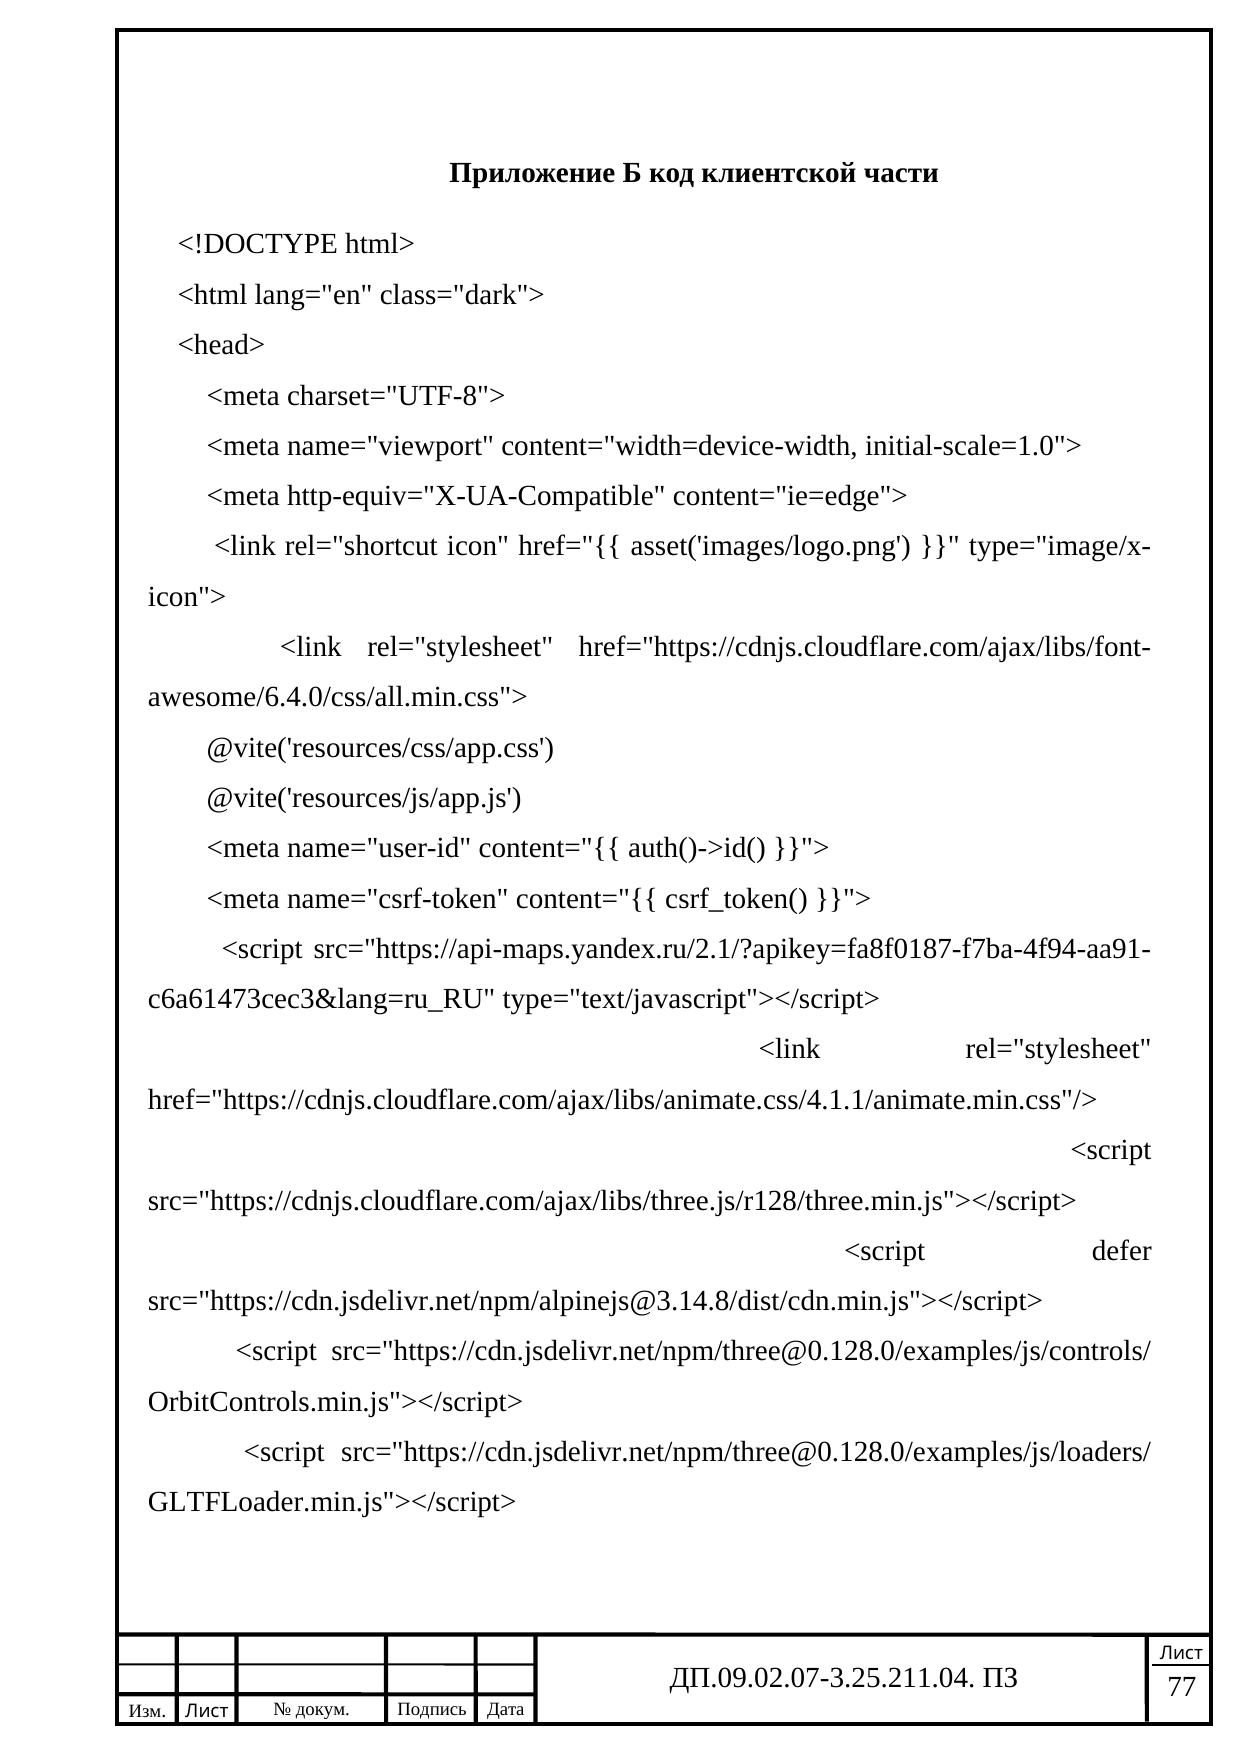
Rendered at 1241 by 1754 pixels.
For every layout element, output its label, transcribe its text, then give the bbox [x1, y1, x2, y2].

text <script src="https://cdn.jsdelivr.net/npm/three@0.128.0/examples/js/loaders/GLTFLoader.min.js"></script> [148, 1434, 1152, 1518]
text <script src="https://api-maps.yandex.ru/2.1/?apikey=fa8f0187-f7ba-4f94-aa91-c6a61473cec3&lang=ru_RU" type="text/javascript"></script> [148, 931, 1152, 1015]
text <script src="https://cdn.jsdelivr.net/npm/three@0.128.0/examples/js/controls/OrbitControls.min.js"></script> [148, 1333, 1152, 1417]
text @vite('resources/js/app.js') [148, 780, 1152, 814]
text <link rel="shortcut icon" href="{{ asset('images/logo.png') }}" type="image/x-icon"> [148, 528, 1152, 612]
text <link rel="stylesheet" href="https://cdnjs.cloudflare.com/ajax/libs/font-awesome/6.4.0/css/all.min.css"> [148, 629, 1152, 713]
text <meta name="user-id" content="{{ auth()->id() }}"> [148, 830, 1152, 864]
text <link rel="stylesheet" href="https://cdnjs.cloudflare.com/ajax/libs/animate.css/4.1.1/animate.min.css"/> [148, 1032, 1152, 1116]
text <meta charset="UTF-8"> [148, 378, 1152, 411]
text <!DOCTYPE html> [148, 227, 1152, 260]
text <meta name="viewport" content="width=device-width, initial-scale=1.0"> [148, 428, 1152, 461]
text Приложение Б код клиентской части [133, 156, 1181, 189]
text <script defer src="https://cdn.jsdelivr.net/npm/alpinejs@3.14.8/dist/cdn.min.js"></script> [148, 1233, 1152, 1317]
text <html lang="en" class="dark"> [148, 277, 1152, 311]
text <script src="https://cdnjs.cloudflare.com/ajax/libs/three.js/r128/three.min.js"></script> [148, 1132, 1152, 1216]
text @vite('resources/css/app.css') [148, 730, 1152, 763]
text <head> [148, 327, 1152, 361]
text <meta name="csrf-token" content="{{ csrf_token() }}"> [148, 881, 1152, 914]
text <meta http-equiv="X-UA-Compatible" content="ie=edge"> [148, 478, 1152, 512]
